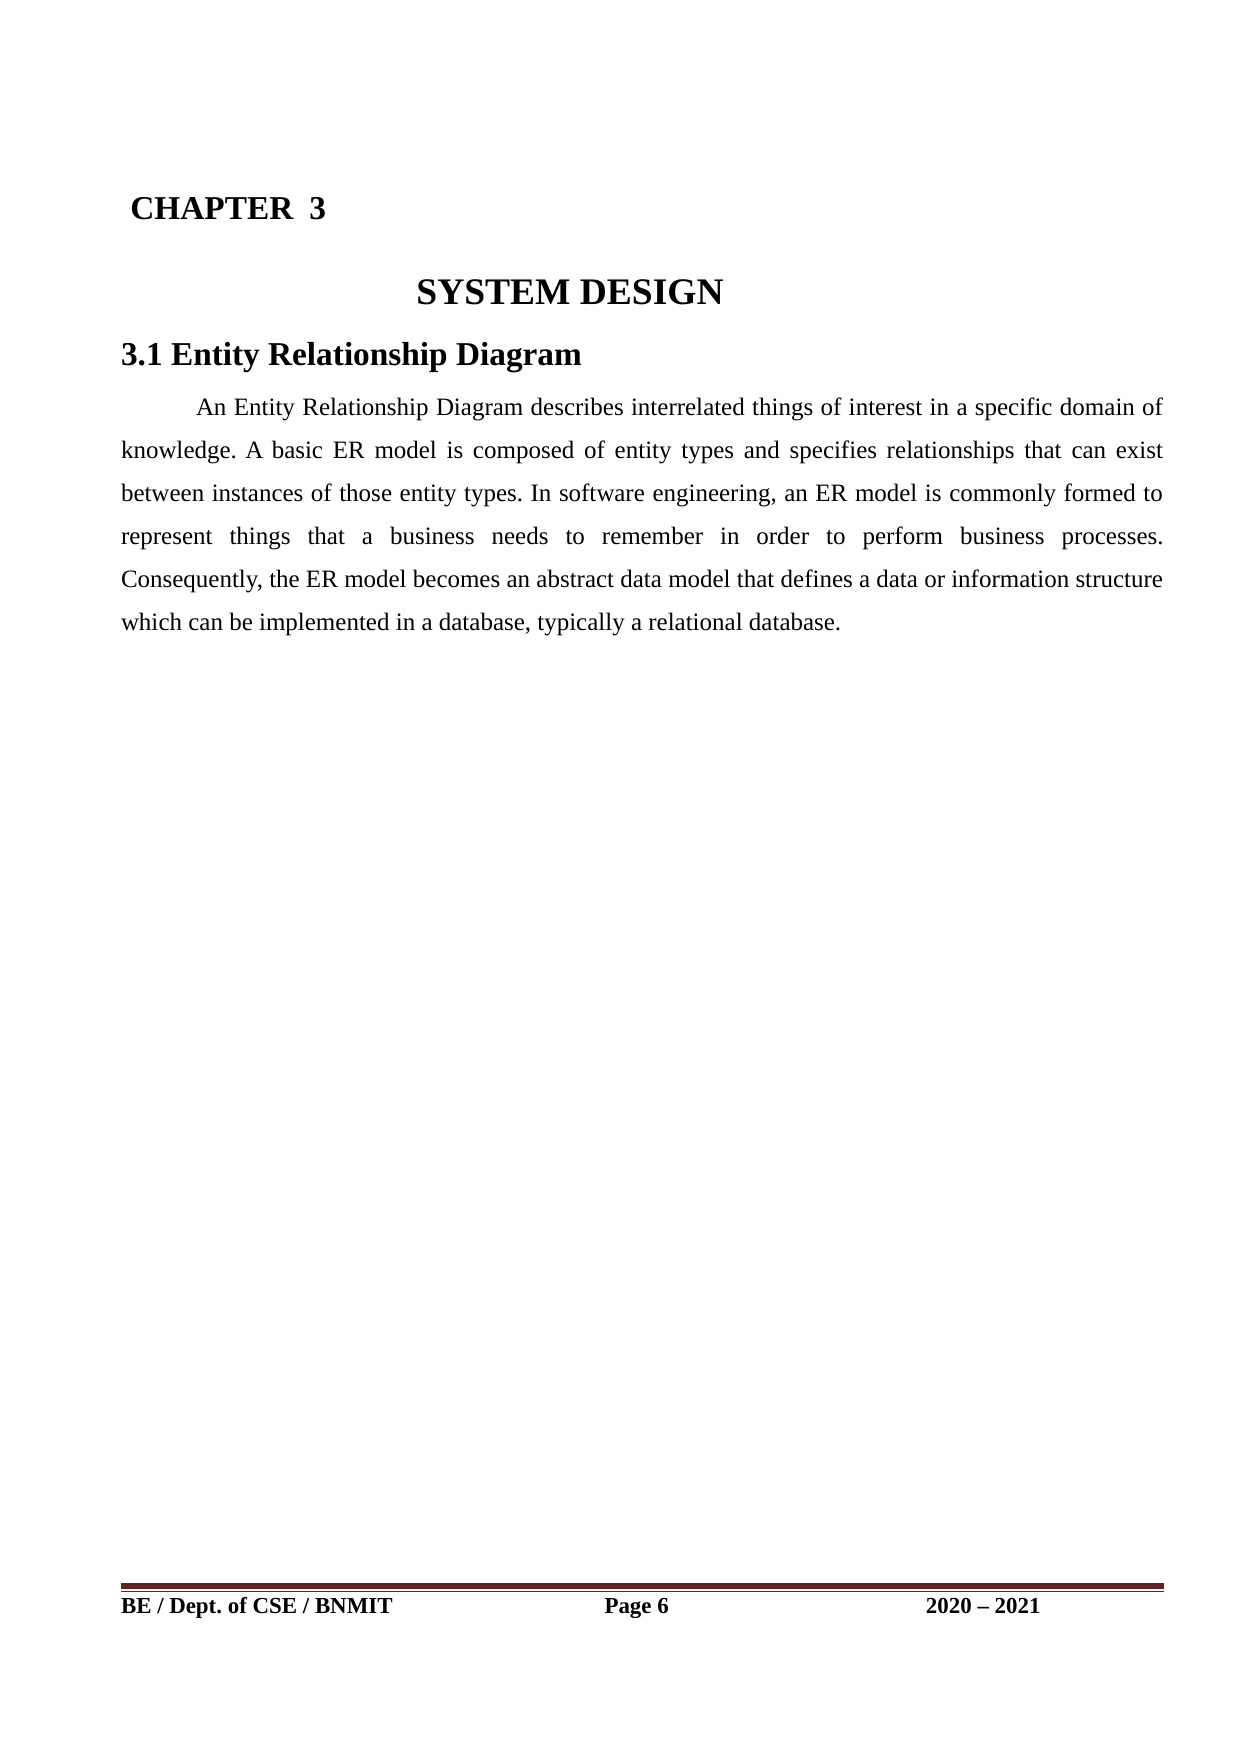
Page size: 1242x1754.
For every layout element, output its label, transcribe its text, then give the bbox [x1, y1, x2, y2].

text An Entity Relationship Diagram describes interrelated things of interest in a specific domain of knowledge. A basic ER model is composed of entity types and specifies relationships that can exist between instances of those entity types. In software engineering, an ER model is commonly formed to represent things that a business needs to remember in order to perform business processes. Consequently, the ER model becomes an abstract data model that defines a data or information structure which can be implemented in a database, typically a relational database. [121, 392, 1164, 636]
text CHAPTER 3 [121, 188, 1164, 226]
text 3.1 Entity Relationship Diagram [121, 334, 1164, 373]
text SYSTEM DESIGN [121, 269, 1164, 313]
